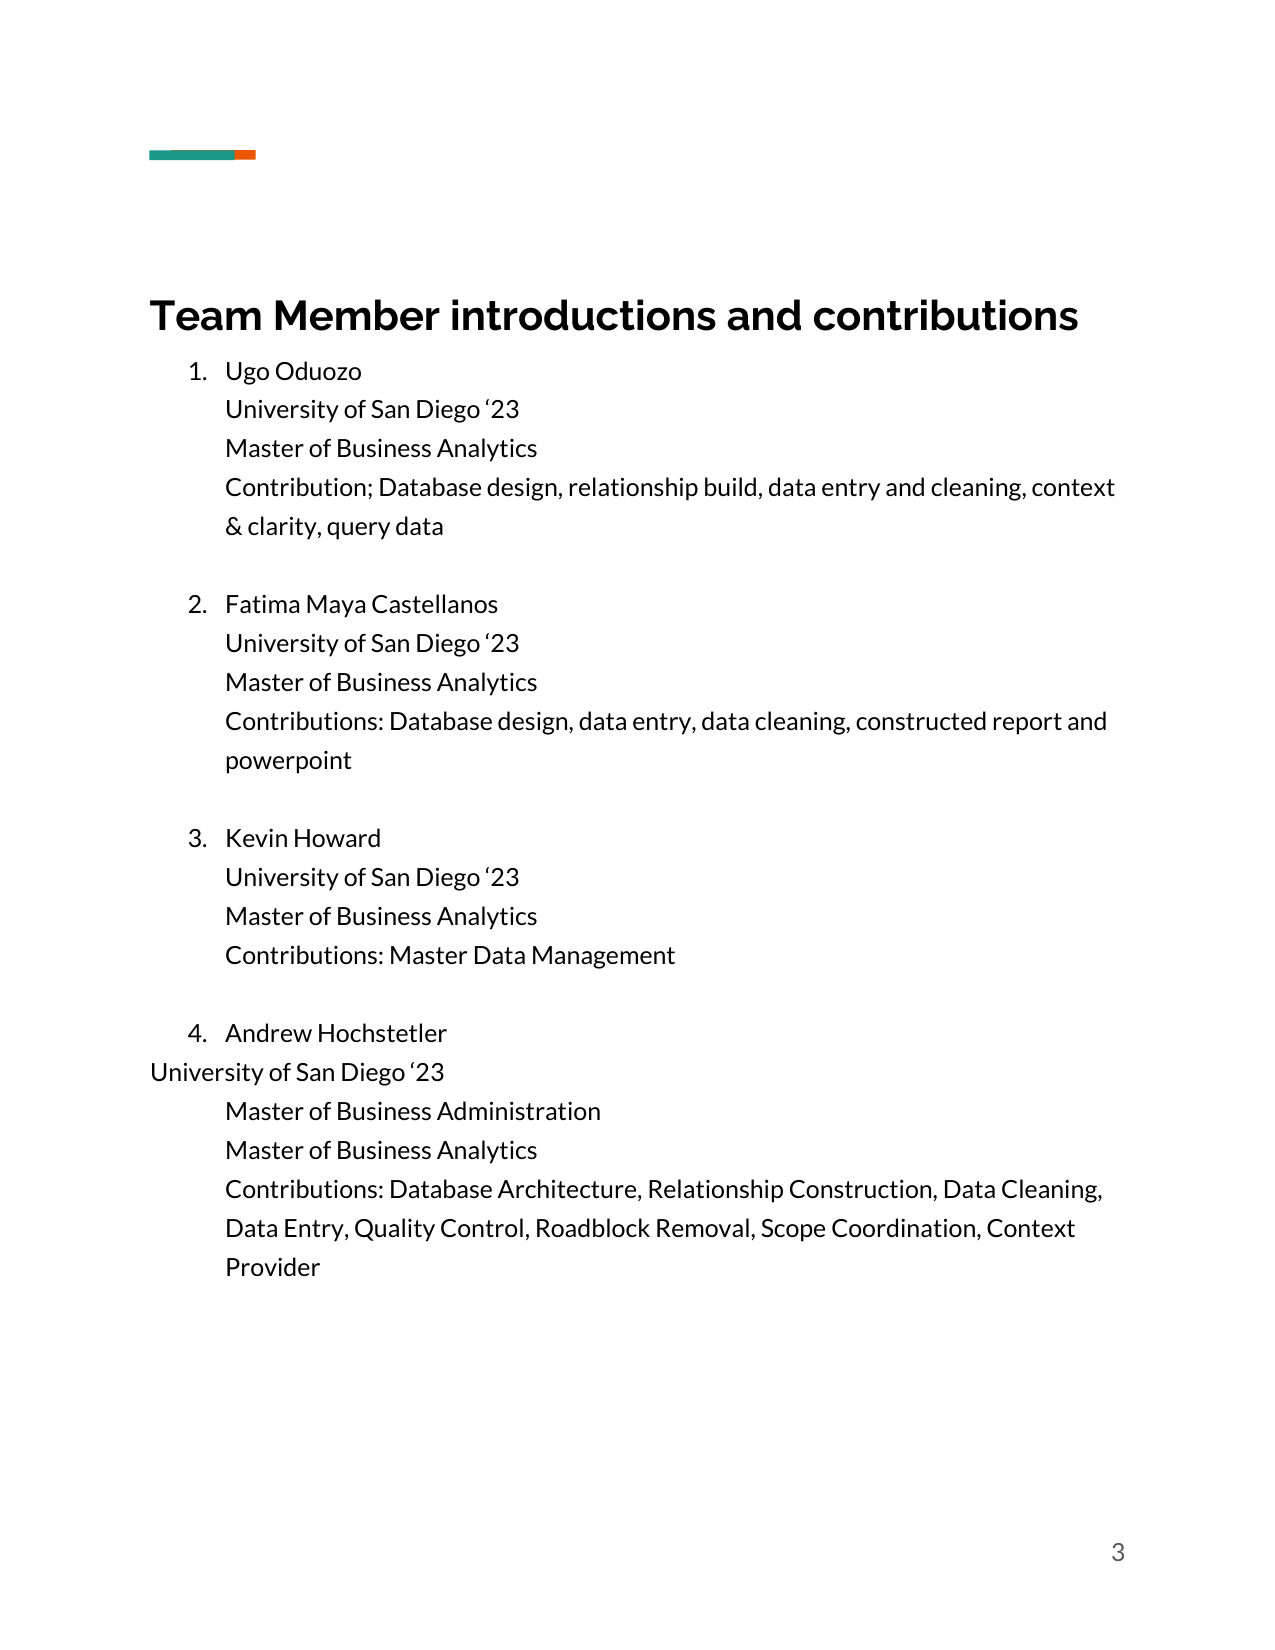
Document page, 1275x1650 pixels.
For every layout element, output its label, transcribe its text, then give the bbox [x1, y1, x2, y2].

text Contributions: Database design, data entry, data cleaning, constructed report and powerpoint [225, 706, 1125, 775]
text Master of Business Analytics [225, 901, 1125, 931]
text Master of Business Analytics [225, 433, 1125, 463]
subtitle Team Member introductions and contributions [149, 292, 1125, 341]
text Contributions: Master Data Management [150, 939, 1125, 969]
text University of San Diego ‘23 [225, 862, 1125, 892]
list Kevin Howard [187, 823, 1125, 853]
list Andrew Hochstetler [187, 1017, 1125, 1047]
text Master of Business Analytics [225, 1134, 1125, 1164]
list Ugo Oduozo [187, 355, 1125, 385]
text Contributions: Database Architecture, Relationship Construction, Data Cleaning, Data Entry, Quality Control, Roadblock Removal, Scope Coordination, Context Provider [225, 1173, 1125, 1281]
list Fatima Maya Castellanos [187, 589, 1125, 619]
text Contribution; Database design, relationship build, data entry and cleaning, context & clarity, query data [225, 472, 1125, 541]
text University of San Diego ‘23 [225, 628, 1125, 658]
text Master of Business Analytics [225, 667, 1125, 697]
text Master of Business Administration [225, 1095, 1125, 1125]
text University of San Diego ‘23 [225, 394, 1125, 424]
text University of San Diego ‘23 [149, 1056, 1125, 1086]
